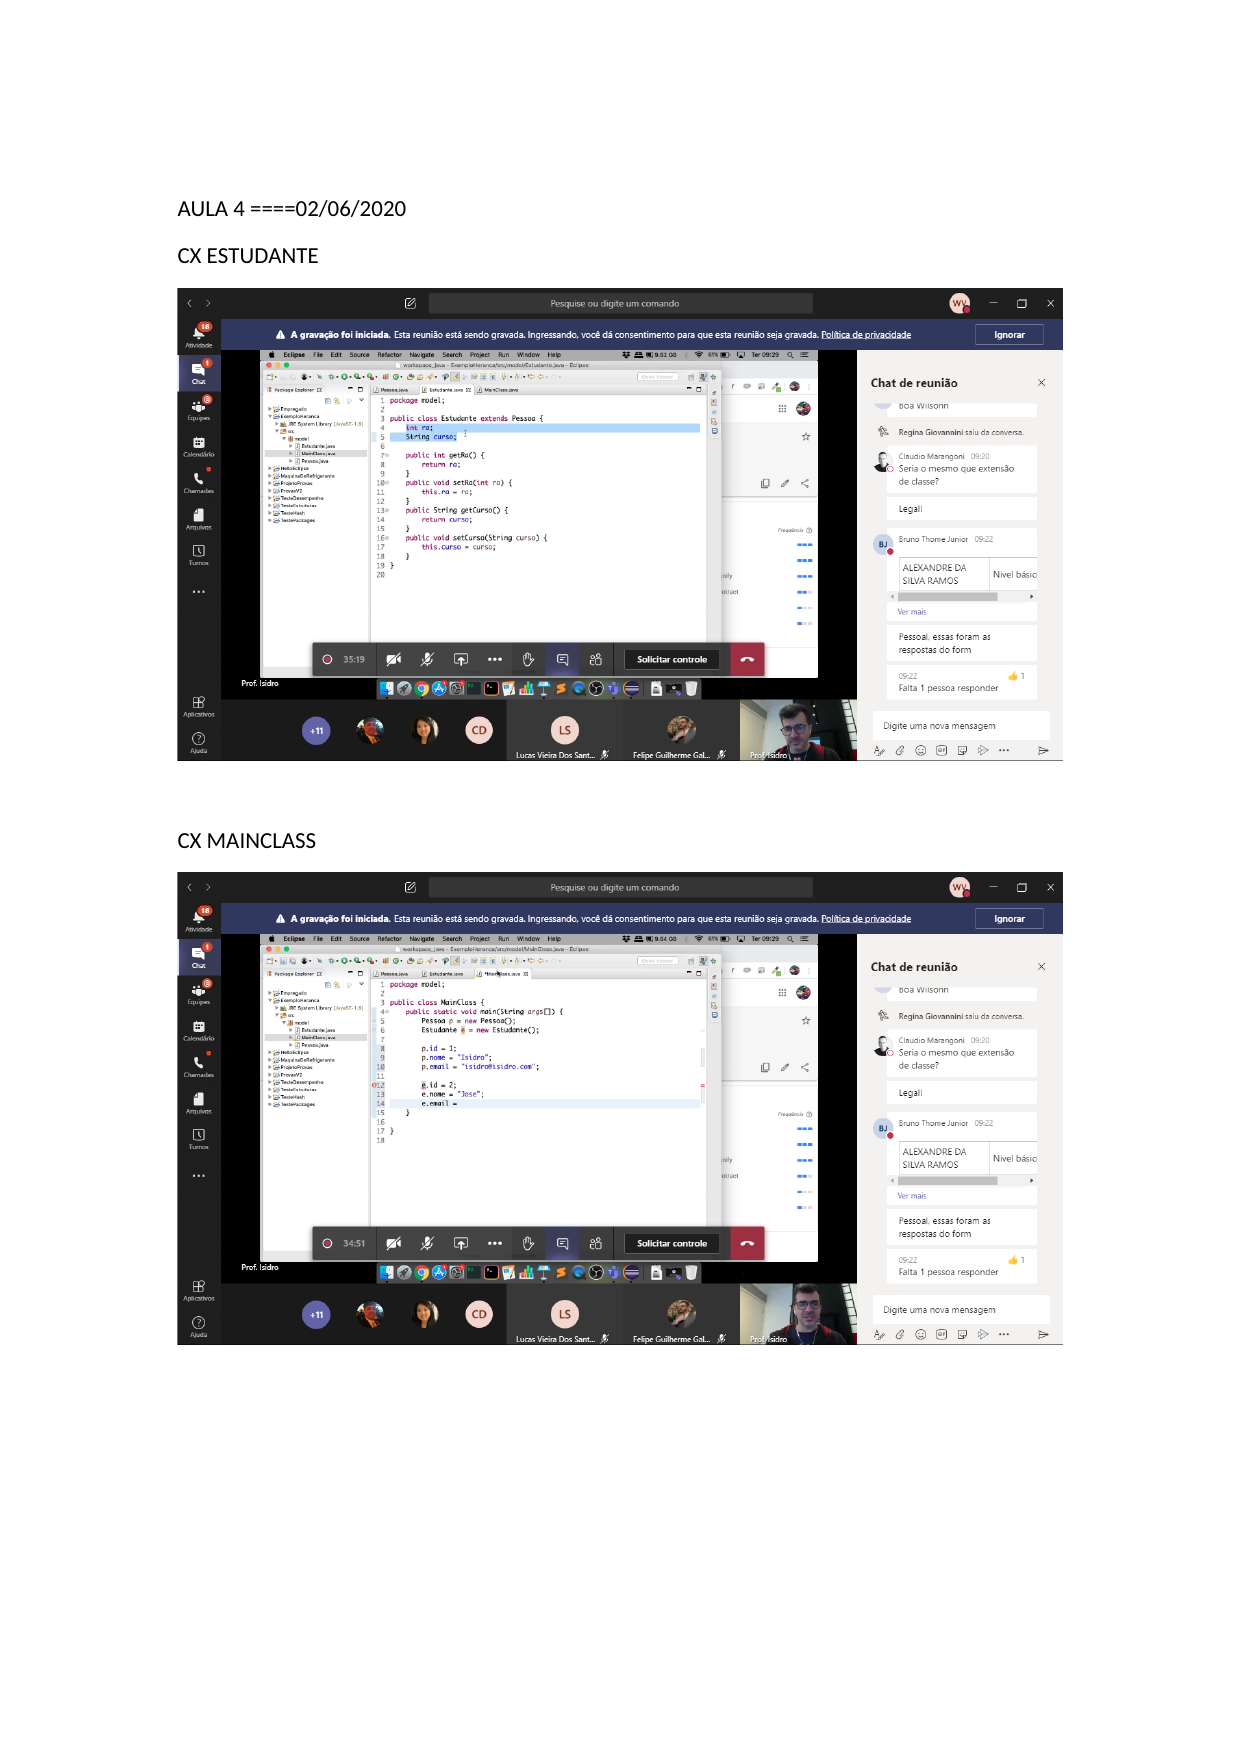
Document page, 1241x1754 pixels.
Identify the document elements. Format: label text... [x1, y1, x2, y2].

text CX MAINCLASS [177, 826, 1063, 854]
text CX ESTUDANTE [177, 241, 1063, 269]
text AULA 4 ====02/06/2020 [177, 194, 1063, 222]
picture [177, 288, 1063, 761]
picture [177, 872, 1063, 1345]
